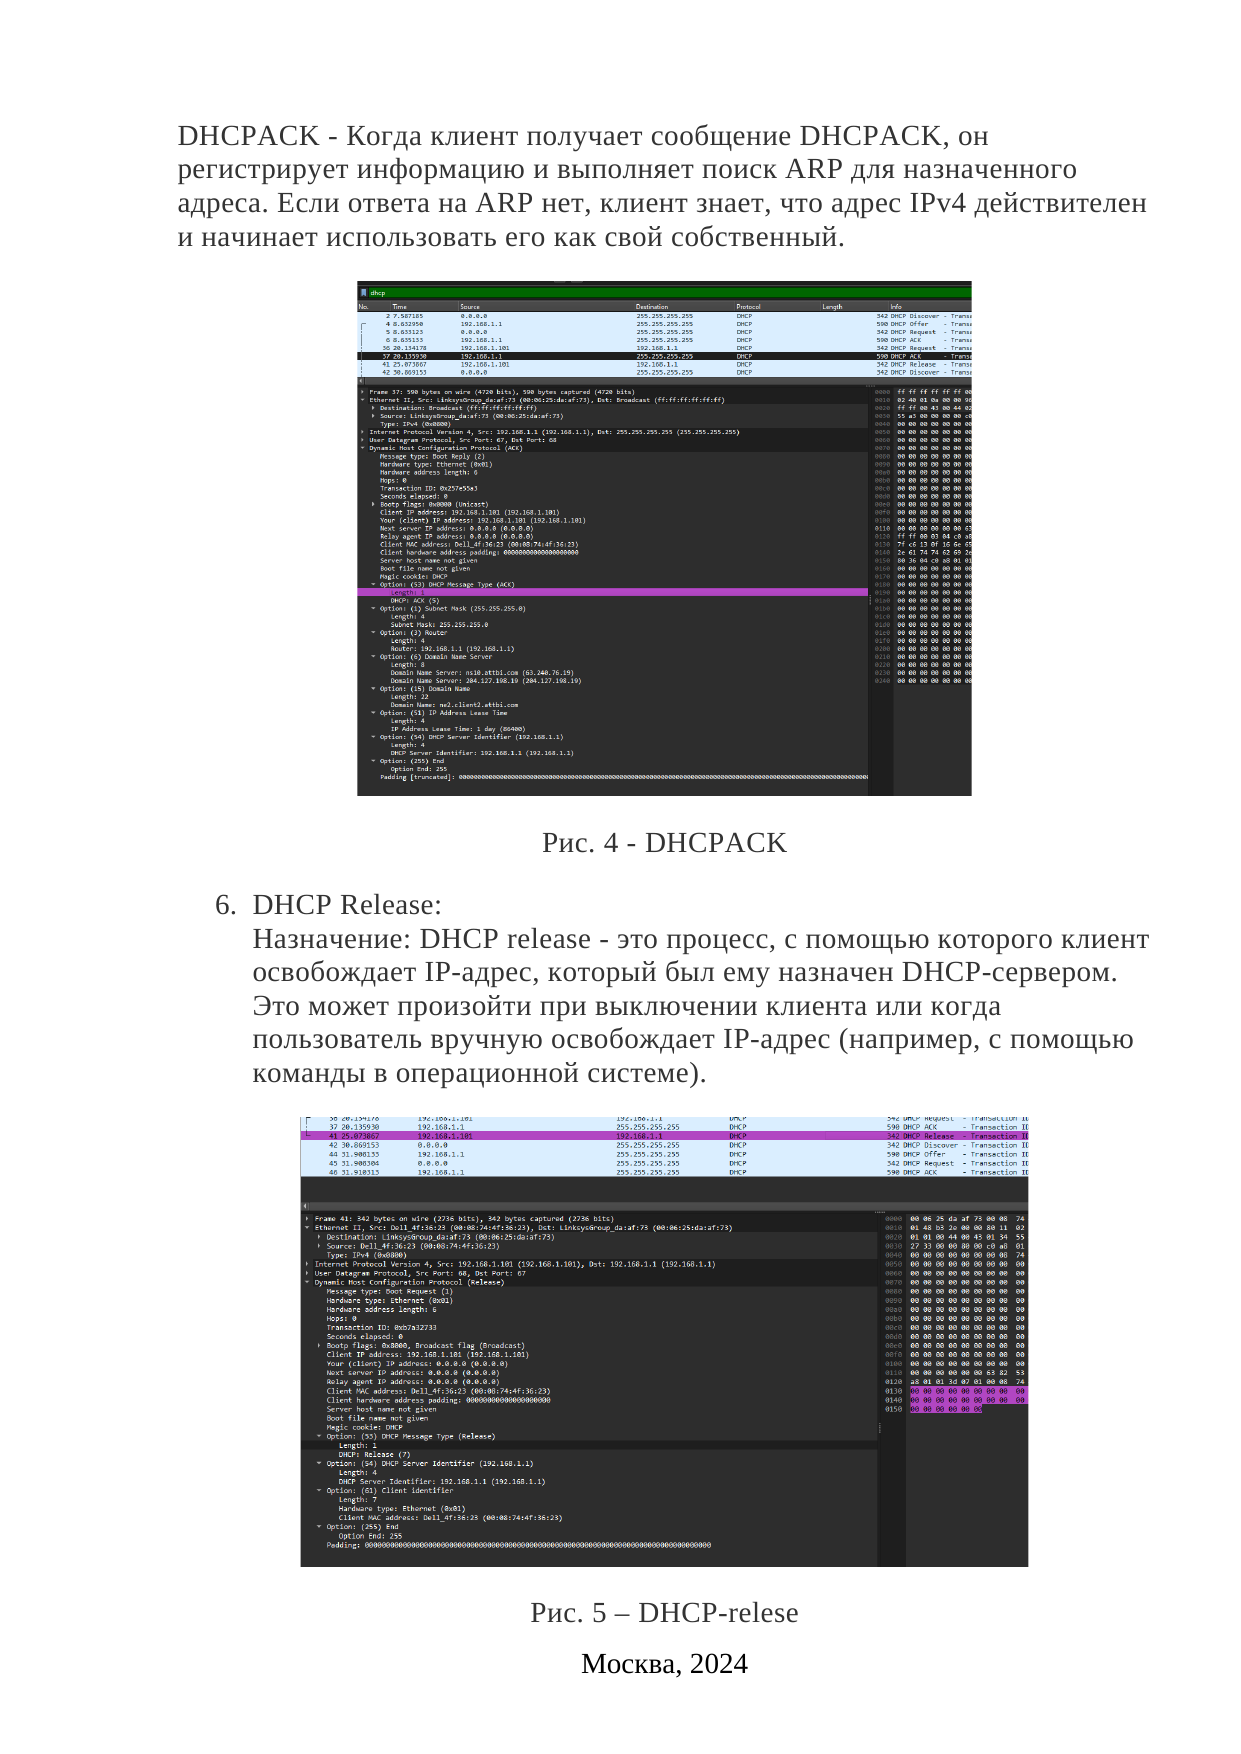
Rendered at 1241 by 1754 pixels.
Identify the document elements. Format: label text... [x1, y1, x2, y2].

text Рис. 4 - DHCPACK [177, 825, 1152, 858]
text DHCPACK - Когда клиент получает сообщение DHCPACK, он регистрирует информацию и выполняет поиск ARP для назначенного адреса. Если ответа на ARP нет, клиент знает, что адрес IPv4 действителен и начинает использовать его как свой собственный. [846, 118, 1152, 252]
picture [357, 281, 972, 796]
text Рис. 5 – DHCP-relese [177, 1596, 1152, 1629]
picture [300, 1117, 1029, 1567]
list Назначение: DHCP release - это процесс, с помощью которого клиент освобождает IP-адрес, который был ему назначен DHCP-сервером. Это может произойти при выключении клиента или когда пользователь вручную освобождает IP-адрес (например, с помощью команды в операционной системе). [252, 921, 1152, 1089]
list DHCP Release: [215, 887, 1152, 921]
